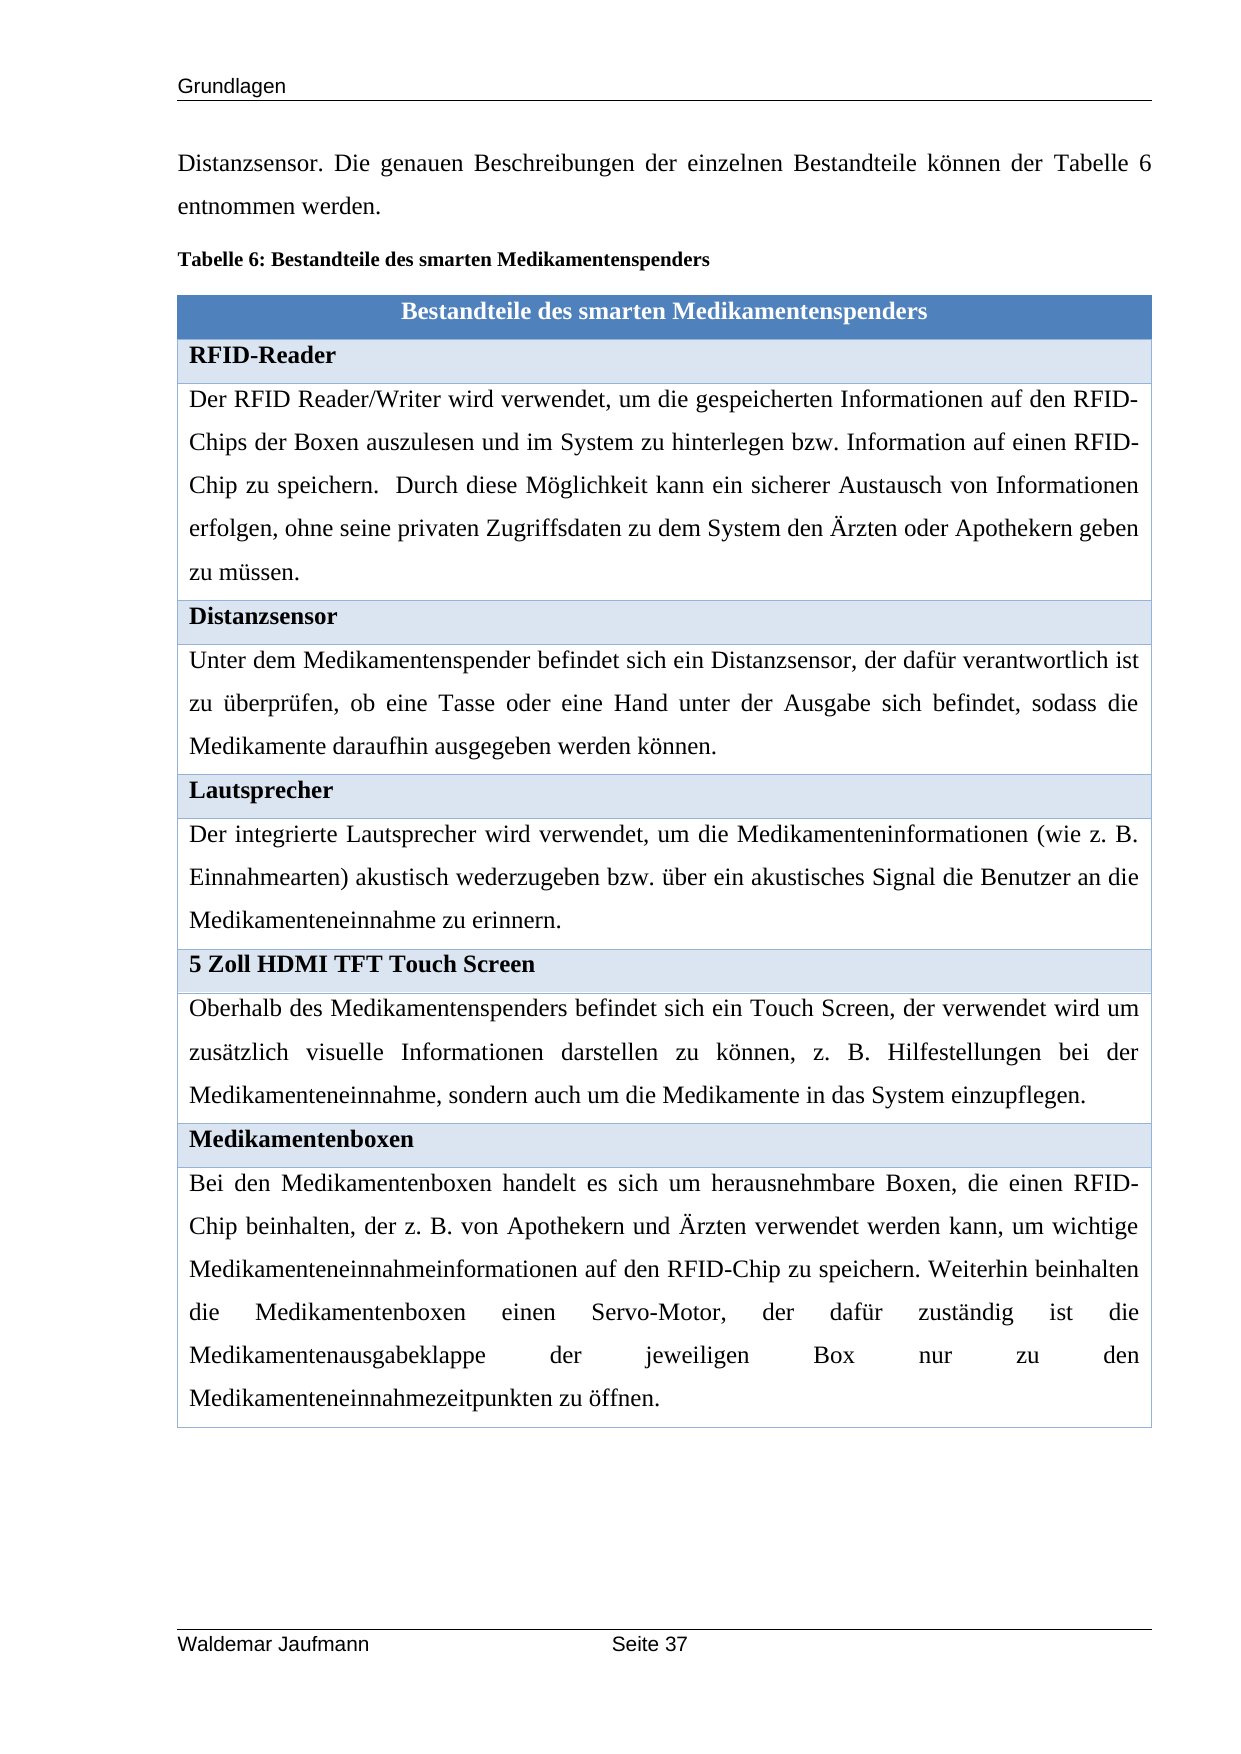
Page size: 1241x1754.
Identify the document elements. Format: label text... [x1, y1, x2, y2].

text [177, 148, 1152, 219]
table_cell RFID-Reader [178, 340, 1151, 383]
table_cell Bei den Medikamentenboxen handelt es sich um herausnehmbare Boxen, die einen RFID-Chip beinhalten, der z. B. von Apothekern und Ärzten verwendet werden kann, um wichtige Medikamenteneinnahmeinformationen auf den RFID-Chip zu speichern. Weiterhin beinhalten die Medikamentenboxen einen Servo-Motor, der dafür zuständig ist die Medikamentenausgabeklappe der jeweiligen Box nur zu den Medikamenteneinnahmezeitpunkten zu öffnen. [178, 1168, 1151, 1427]
table_cell Oberhalb des Medikamentenspenders befindet sich ein Touch Screen, der verwendet wird um zusätzlich visuelle Informationen darstellen zu können, z. B. Hilfestellungen bei der Medikamenteneinnahme, sondern auch um die Medikamente in das System einzupflegen. [178, 994, 1151, 1123]
table_cell Medikamentenboxen [178, 1124, 1151, 1167]
table_header Bestandteile des smarten Medikamentenspenders [178, 296, 1151, 339]
table_cell Der RFID Reader/Writer wird verwendet, um die gespeicherten Informationen auf den RFID-Chips der Boxen auszulesen und im System zu hinterlegen bzw. Information auf einen RFID-Chip zu speichern. Durch diese Möglichkeit kann ein sicherer Austausch von Informationen erfolgen, ohne seine privaten Zugriffsdaten zu dem System den Ärzten oder Apothekern geben zu müssen. [178, 384, 1151, 600]
table_cell Unter dem Medikamentenspender befindet sich ein Distanzsensor, der dafür verantwortlich ist zu überprüfen, ob eine Tasse oder eine Hand unter der Ausgabe sich befindet, sodass die Medikamente daraufhin ausgegeben werden können. [178, 645, 1151, 774]
table_cell Lautsprecher [178, 775, 1151, 818]
table_cell 5 Zoll HDMI TFT Touch Screen [178, 950, 1151, 992]
table_cell Der integrierte Lautsprecher wird verwendet, um die Medikamenteninformationen (wie z. B. Einnahmearten) akustisch wederzugeben bzw. über ein akustisches Signal die Benutzer an die Medikamenteneinnahme zu erinnern. [178, 819, 1151, 948]
table_cell Distanzsensor [178, 601, 1151, 644]
